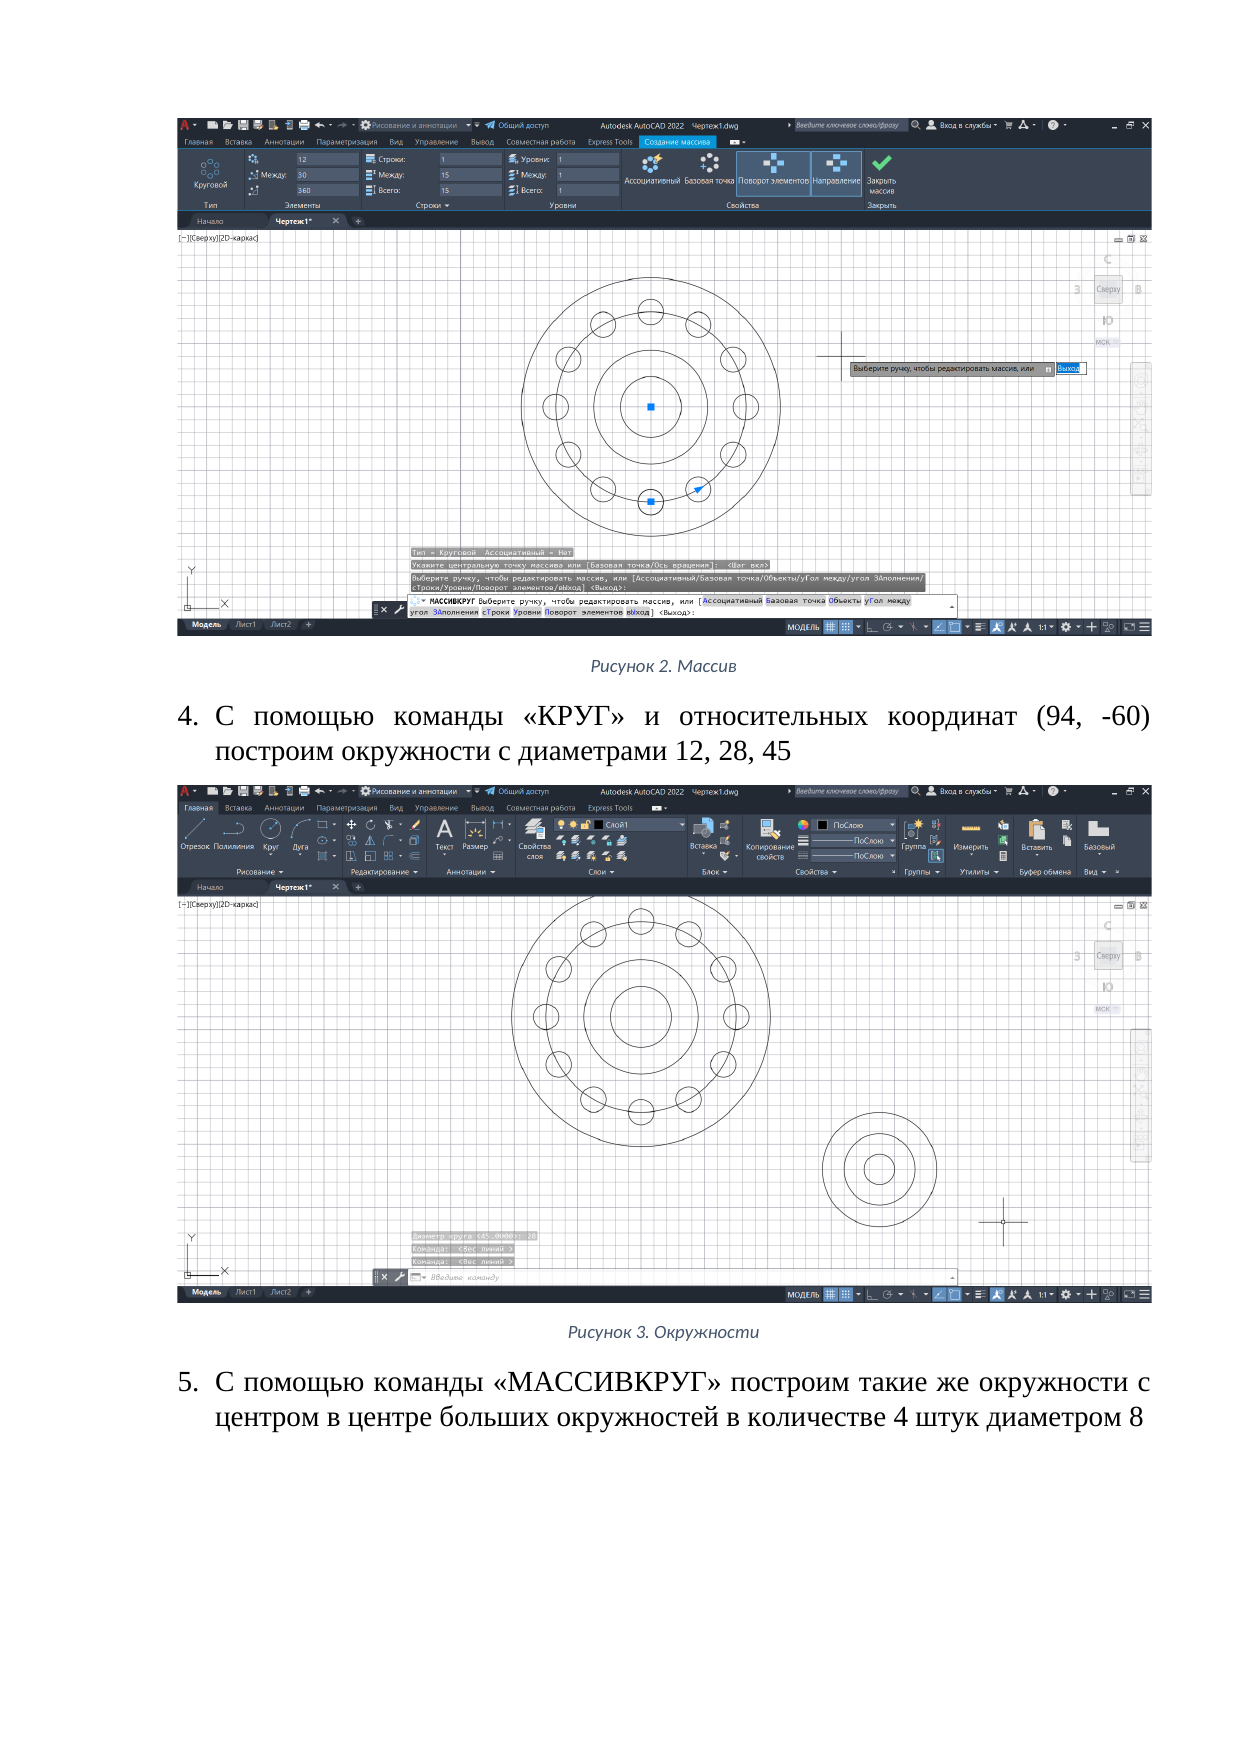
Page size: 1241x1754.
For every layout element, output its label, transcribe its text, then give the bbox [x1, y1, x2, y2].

list С помощью команды «МАССИВКРУГ» построим такие же окружности с центром в центре больших окружностей в количестве 4 штук диаметром 8 [177, 1364, 1152, 1433]
picture [177, 118, 1152, 636]
picture [177, 785, 1152, 1303]
list С помощью команды «КРУГ» и относительных координат (94, -60) построим окружности с диаметрами 12, 28, 45 [177, 698, 1152, 767]
